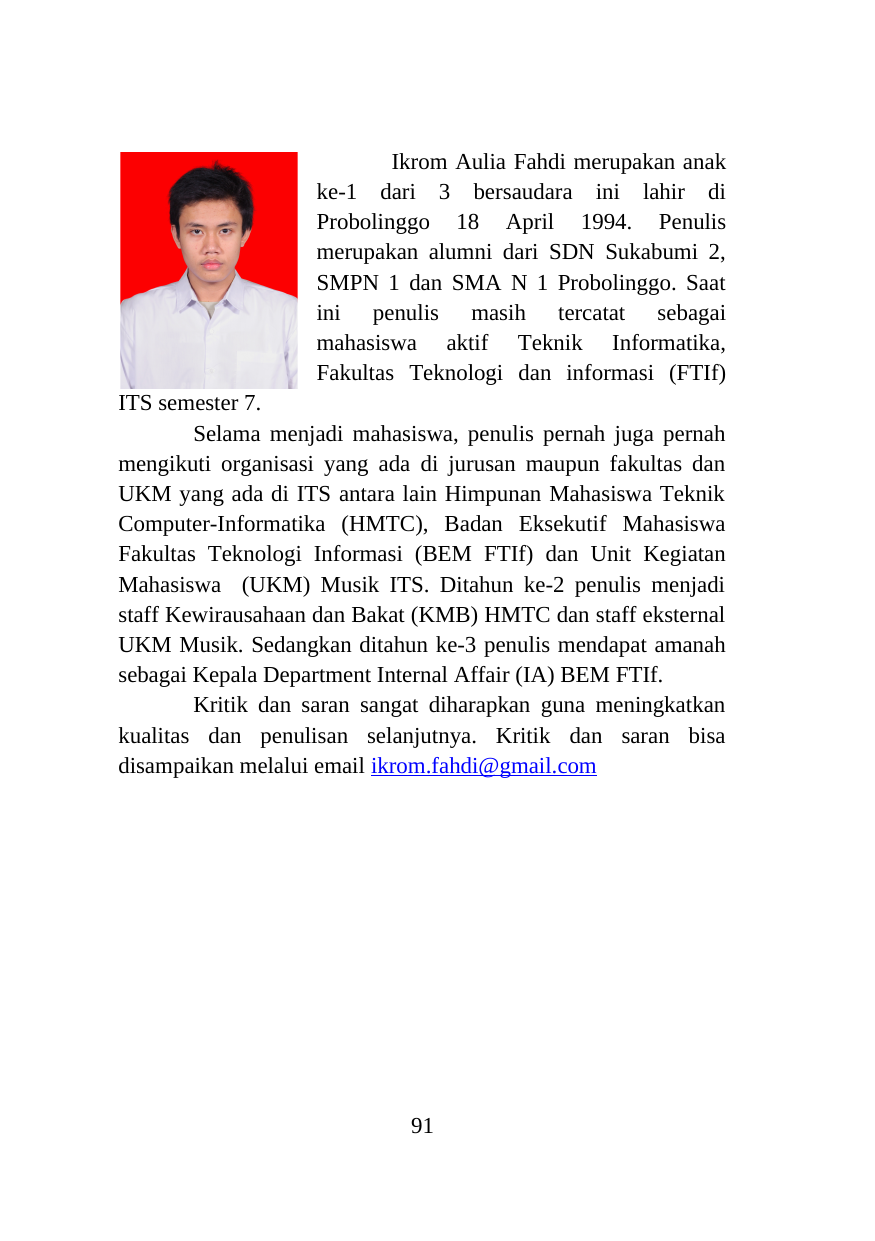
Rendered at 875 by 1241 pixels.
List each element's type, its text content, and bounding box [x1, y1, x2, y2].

text Selama menjadi mahasiswa, penulis pernah juga pernah mengikuti organisasi yang ada di jurusan maupun fakultas dan UKM yang ada di ITS antara lain Himpunan Mahasiswa Teknik Computer-Informatika (HMTC), Badan Eksekutif Mahasiswa Fakultas Teknologi Informasi (BEM FTIf) dan Unit Kegiatan Mahasiswa (UKM) Musik ITS. Ditahun ke-2 penulis menjadi staff Kewirausahaan dan Bakat (KMB) HMTC dan staff eksternal UKM Musik. Sedangkan ditahun ke-3 penulis mendapat amanah sebagai Kepala Department Internal Affair (IA) BEM FTIf. [118, 419, 726, 688]
text Kritik dan saran sangat diharapkan guna meningkatkan kualitas dan penulisan selanjutnya. Kritik dan saran bisa disampaikan melalui email ikrom.fahdi@gmail.com [118, 691, 726, 778]
text Ikrom Aulia Fahdi merupakan anak ke-1 dari 3 bersaudara ini lahir di Probolinggo 18 April 1994. Penulis merupakan alumni dari SDN Sukabumi 2, SMPN 1 dan SMA N 1 Probolinggo. Saat ini penulis masih tercatat sebagai mahasiswa aktif Teknik Informatika, Fakultas Teknologi dan informasi (FTIf) ITS semester 7. [118, 148, 726, 416]
